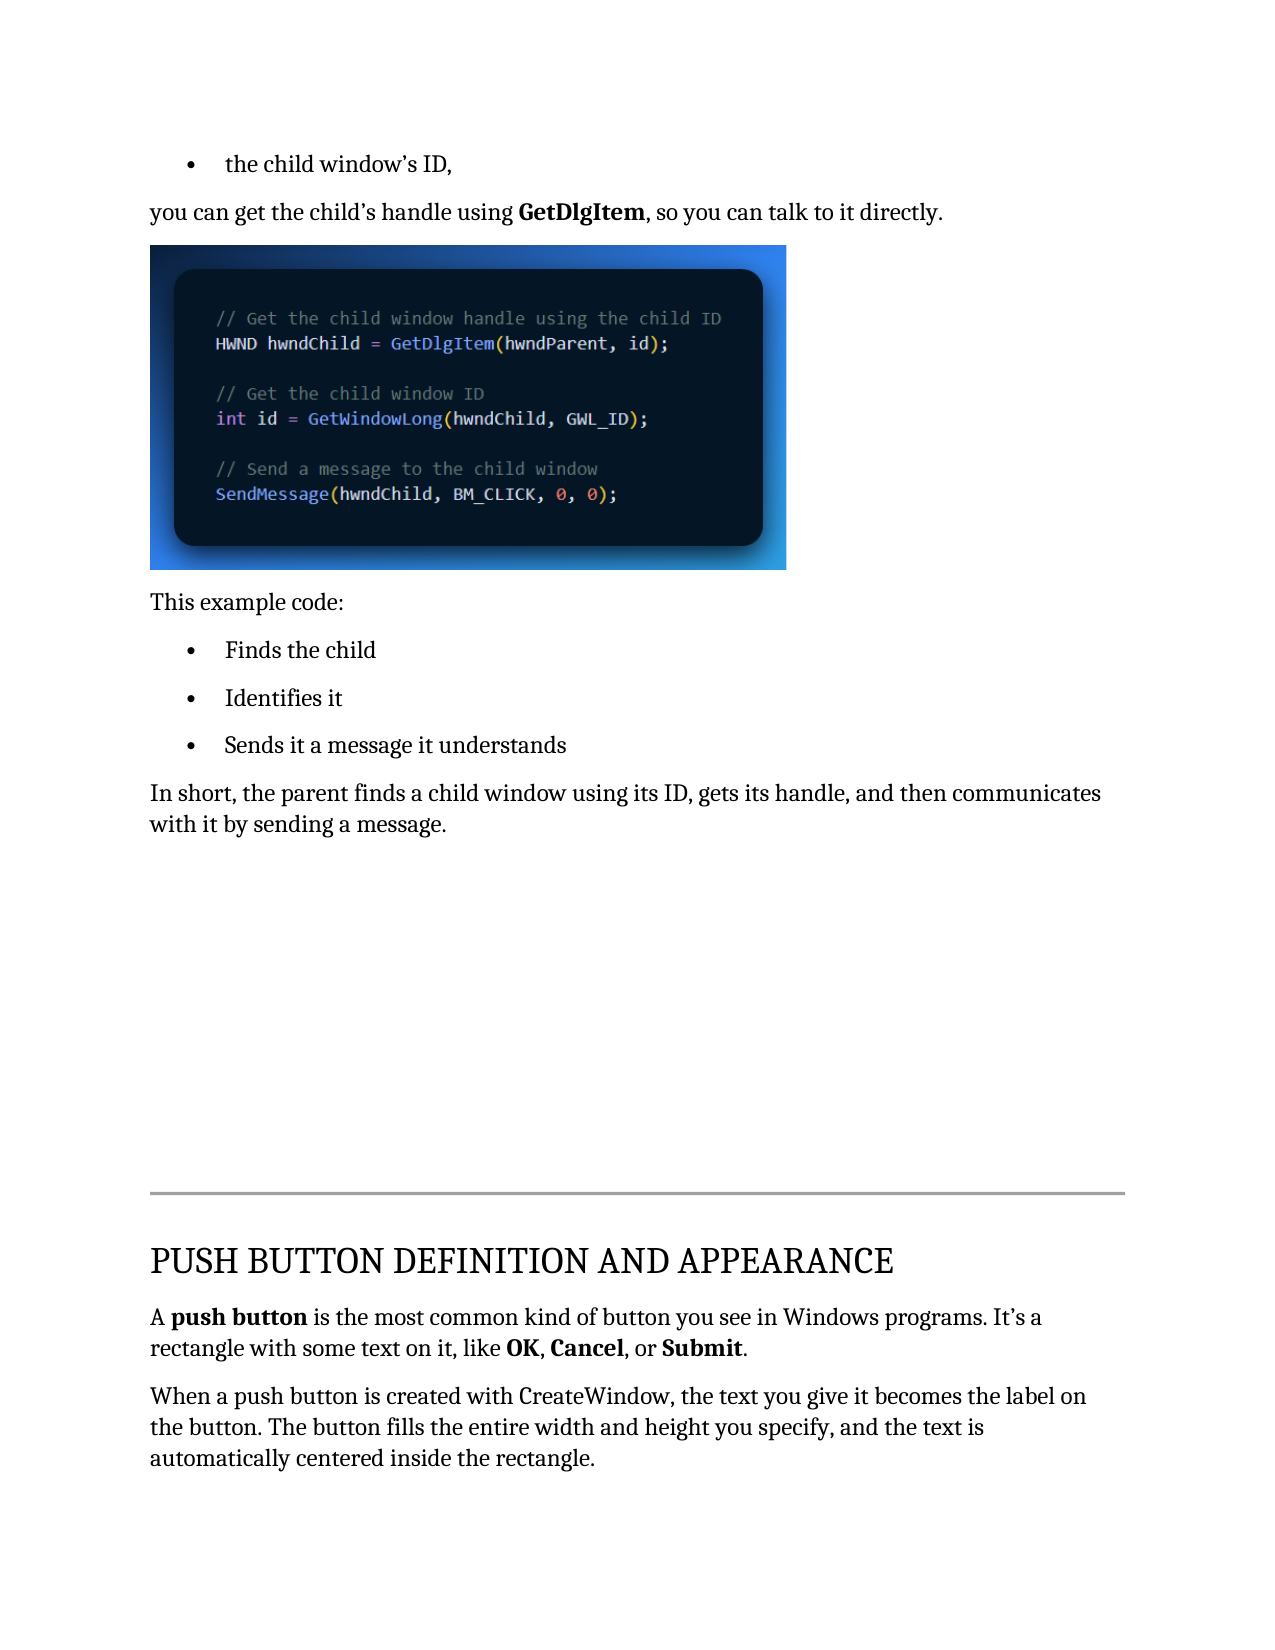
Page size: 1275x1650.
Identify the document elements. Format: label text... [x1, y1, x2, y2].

text PUSH BUTTON DEFINITION AND APPEARANCE [150, 1239, 1125, 1283]
text When a push button is created with CreateWindow, the text you give it becomes the label on the button. The button fills the entire width and height you specify, and the text is automatically centered inside the rectangle. [150, 1382, 1125, 1472]
list Finds the child [187, 636, 1125, 665]
text A push button is the most common kind of button you see in Windows programs. It’s a rectangle with some text on it, like OK, Cancel, or Submit. [150, 1303, 1125, 1363]
text In short, the parent finds a child window using its ID, gets its handle, and then communicates with it by sending a message. [150, 779, 1125, 839]
picture [150, 245, 787, 570]
list Sends it a message it understands [187, 731, 1125, 760]
list the child window’s ID, [187, 150, 1125, 179]
list Identifies it [187, 684, 1125, 712]
text This example code: [150, 588, 1125, 617]
text you can get the child’s handle using GetDlgItem, so you can talk to it directly. [150, 198, 1125, 226]
